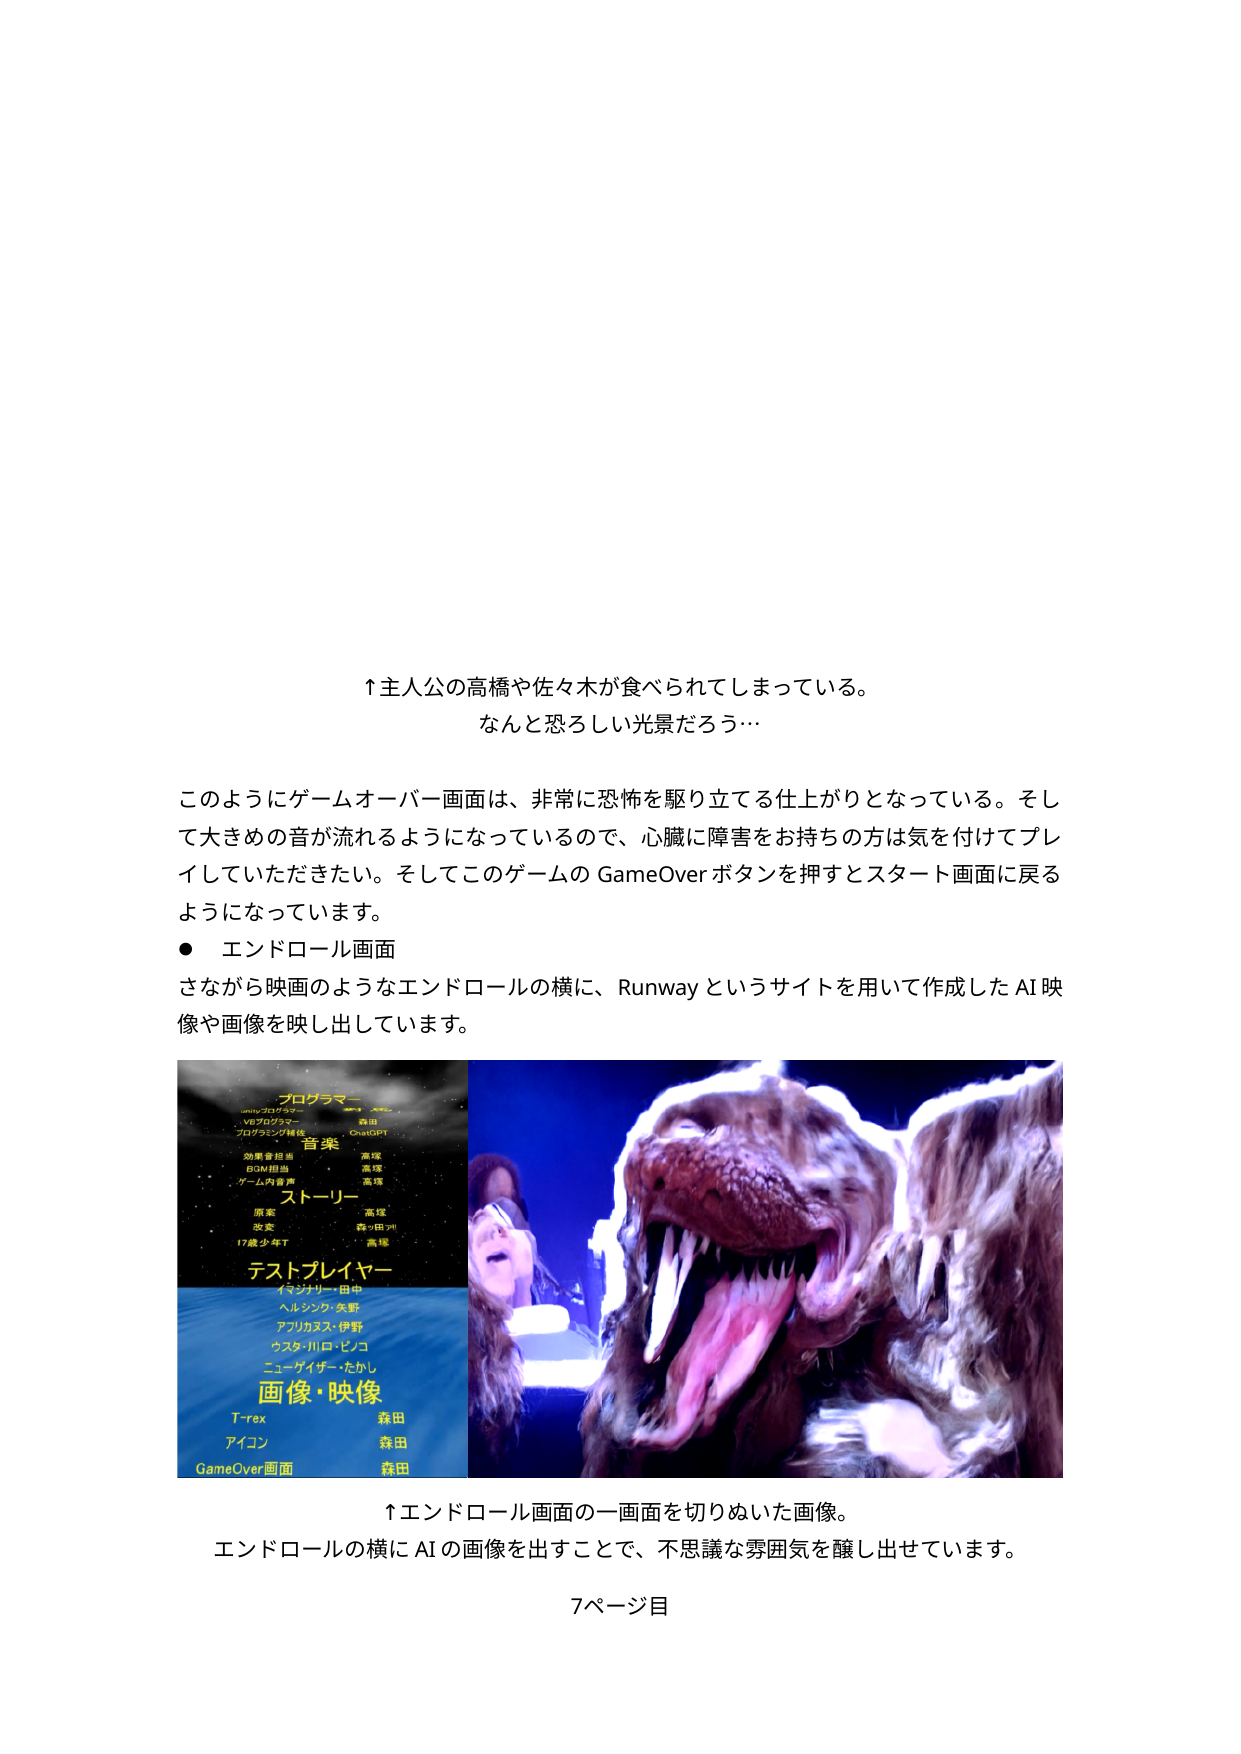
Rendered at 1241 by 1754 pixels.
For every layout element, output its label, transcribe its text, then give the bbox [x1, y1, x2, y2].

picture [177, 1060, 1063, 1478]
text なんと恐ろしい光景だろう… [177, 704, 1063, 742]
text エンドロールの横にAIの画像を出すことで、不思議な雰囲気を醸し出せています。 [177, 1529, 1063, 1567]
text ↑主人公の高橋や佐々木が食べられてしまっている。 [177, 667, 1063, 704]
text このようにゲームオーバー画面は、非常に恐怖を駆り立てる仕上がりとなっている。そして大きめの音が流れるようになっているので、心臓に障害をお持ちの方は気を付けてプレイしていただきたい。そしてこのゲームのGameOverボタンを押すとスタート画面に戻るようになっています。 [177, 779, 1063, 929]
text ↑エンドロール画面の一画面を切りぬいた画像。 [177, 1492, 1063, 1529]
text さながら映画のようなエンドロールの横に、Runwayというサイトを用いて作成したAI映像や画像を映し出しています。 [177, 967, 1063, 1042]
list エンドロール画面 [177, 929, 1063, 967]
